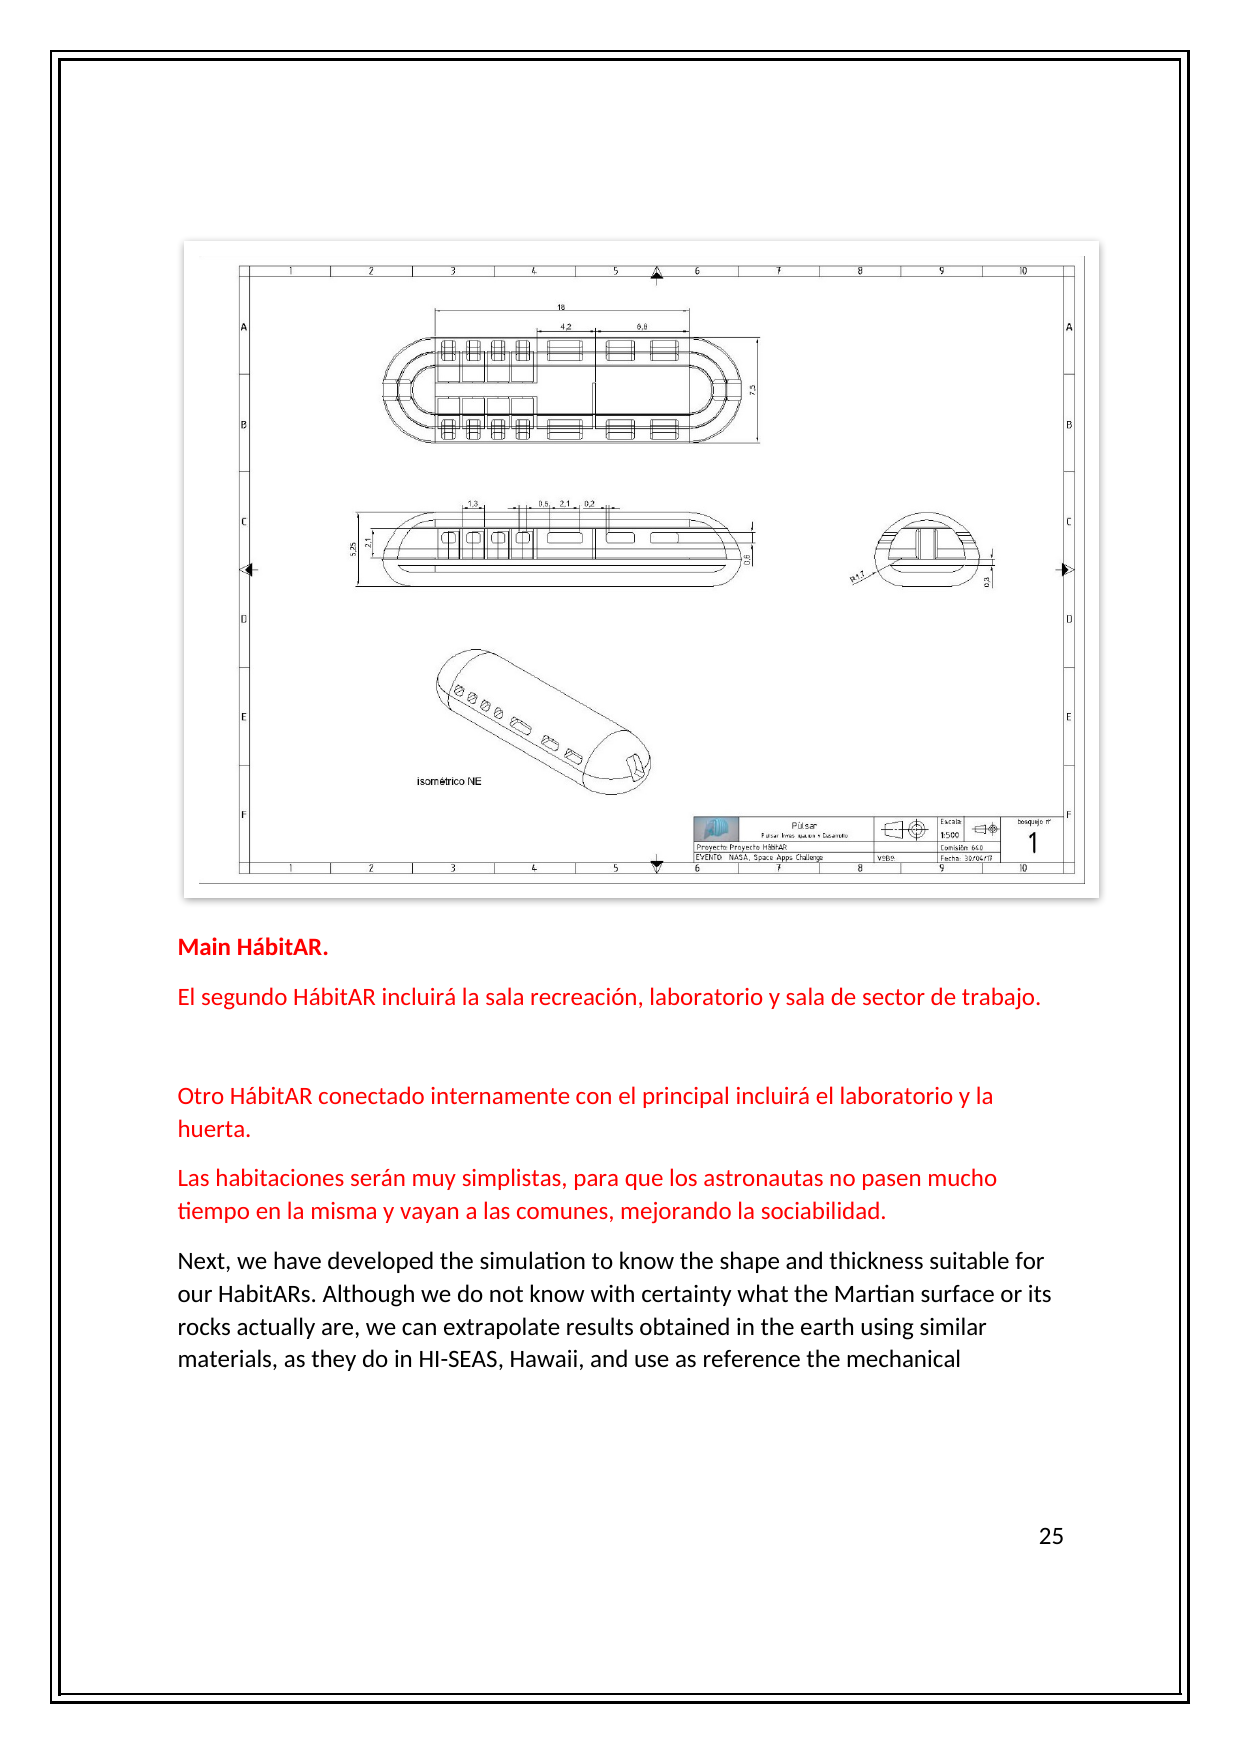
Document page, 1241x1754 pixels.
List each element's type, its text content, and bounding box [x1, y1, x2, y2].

text Otro HábitAR conectado internamente con el principal incluirá el laboratorio y la huerta. [177, 1080, 1063, 1143]
text Main HábitAR. [177, 931, 1063, 962]
text Las habitaciones serán muy simplistas, para que los astronautas no pasen mucho tiempo en la misma y vayan a las comunes, mejorando la sociabilidad. [177, 1162, 1063, 1226]
text El segundo HábitAR incluirá la sala recreación, laboratorio y sala de sector de trabajo. [177, 981, 1063, 1011]
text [177, 1245, 1063, 1374]
picture [199, 256, 1085, 884]
